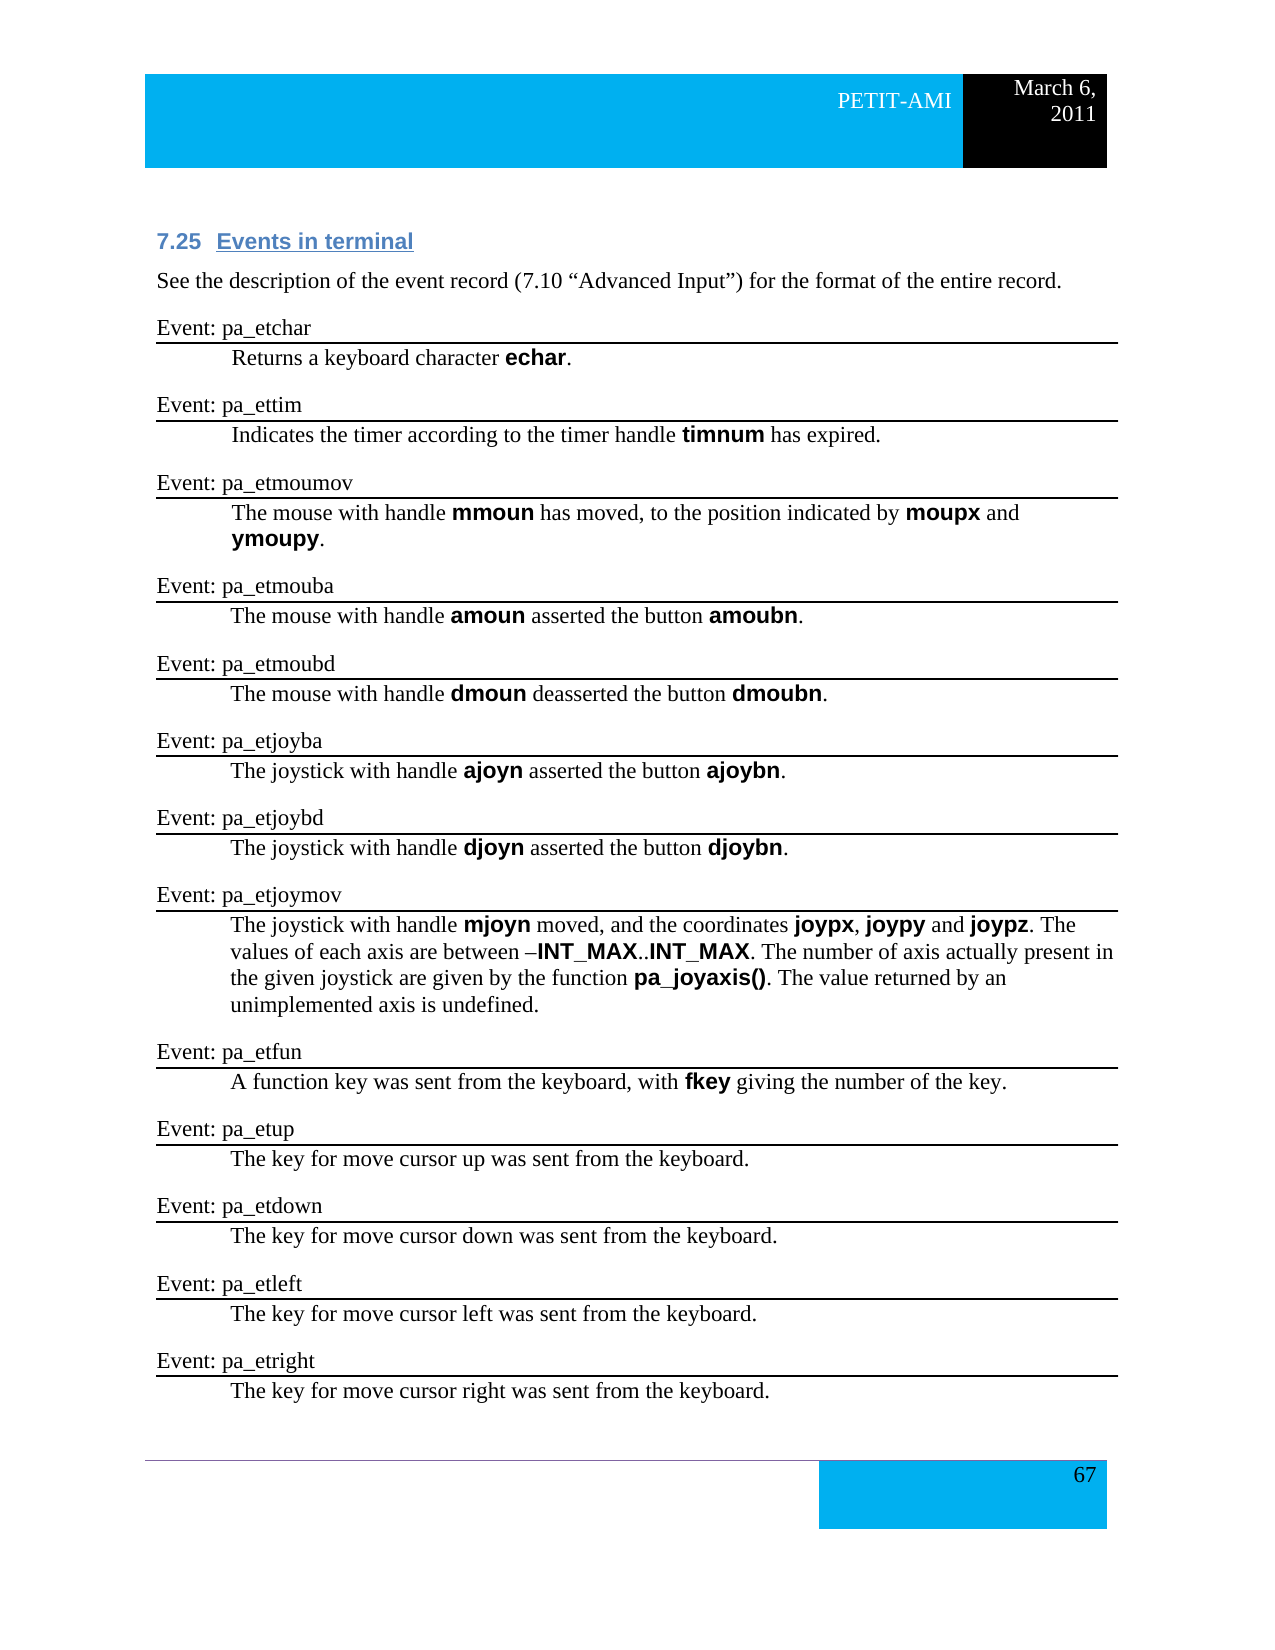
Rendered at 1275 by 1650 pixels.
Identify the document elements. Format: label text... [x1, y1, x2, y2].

text Event: pa_etjoyba [156, 727, 1118, 755]
text Indicates the timer according to the timer handle timnum has expired. [156, 422, 1118, 448]
text The key for move cursor up was sent from the keyboard. [230, 1146, 1118, 1172]
text The mouse with handle dmoun deasserted the button dmoubn. [156, 680, 1118, 706]
text Event: pa_etjoybd [156, 804, 1118, 833]
text The key for move cursor left was sent from the keyboard. [230, 1300, 1118, 1326]
text A function key was sent from the keyboard, with fkey giving the number of the key. [230, 1069, 1118, 1094]
text Event: pa_etmoumov [156, 468, 1118, 497]
text The mouse with handle mmoun has moved, to the position indicated by moupx and ymoupy. [231, 499, 1118, 551]
text Event: pa_etjoymov [156, 881, 1118, 910]
text The mouse with handle amoun asserted the button amoubn. [156, 603, 1118, 629]
text Event: pa_etmouba [156, 572, 1118, 601]
text Event: pa_etmoubd [156, 649, 1118, 678]
text The key for move cursor right was sent from the keyboard. [230, 1377, 1118, 1403]
text Event: pa_etdown [156, 1192, 1118, 1221]
text Event: pa_etup [156, 1115, 1118, 1144]
subtitle Events in terminal [156, 228, 1118, 254]
text Event: pa_etchar [156, 314, 1118, 342]
text The joystick with handle mjoyn moved, and the coordinates joypx, joypy and joypz. The values of each axis are between –INT_MAX..INT_MAX. The number of axis actually present in the given joystick are given by the function pa_joyaxis(). The value returned by an unimplemented axis is undefined. [230, 912, 1118, 1017]
text The joystick with handle djoyn asserted the button djoybn. [156, 835, 1118, 861]
text The key for move cursor down was sent from the keyboard. [230, 1223, 1118, 1249]
text Event: pa_ettim [156, 391, 1118, 420]
text Event: pa_etright [156, 1347, 1118, 1375]
text Event: pa_etfun [156, 1038, 1118, 1067]
text Returns a keyboard character echar. [156, 344, 1118, 370]
text The joystick with handle ajoyn asserted the button ajoybn. [156, 757, 1118, 783]
text See the description of the event record (7.10 “Advanced Input”) for the format of the entire record. [156, 267, 1118, 293]
text Event: pa_etleft [156, 1270, 1118, 1298]
